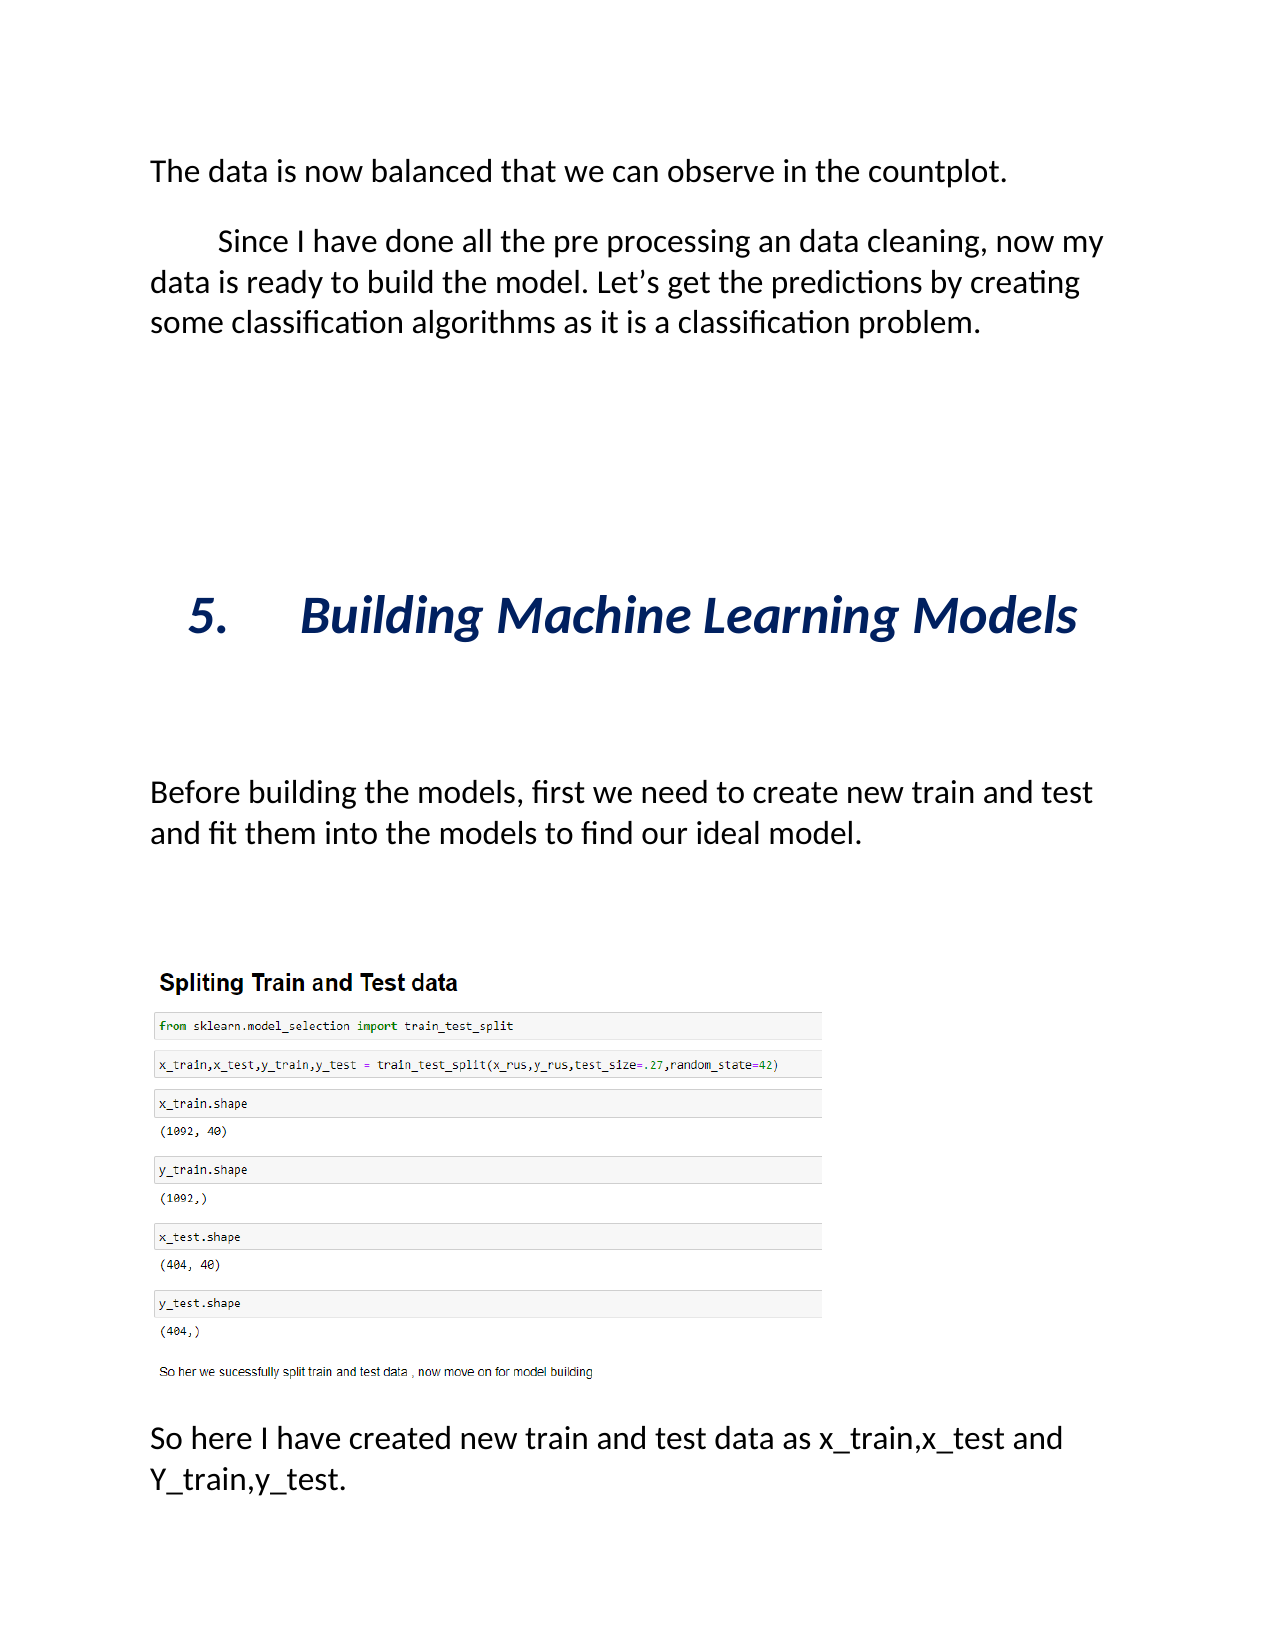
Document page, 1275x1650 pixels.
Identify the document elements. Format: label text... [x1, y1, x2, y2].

text The data is now balanced that we can observe in the countplot. [150, 150, 1125, 191]
text So here I have created new train and test data as x_train,x_test and Y_train,y_test. [150, 1417, 1125, 1499]
text Since I have done all the pre processing an data cleaning, now my data is ready to build the model. Let’s get the predictions by creating some classification algorithms as it is a classification problem. [150, 220, 1125, 342]
text Before building the models, first we need to create new train and test and fit them into the models to find our ideal model. [150, 772, 1125, 853]
list Building Machine Learning Models [187, 581, 1125, 647]
picture [150, 952, 822, 1388]
